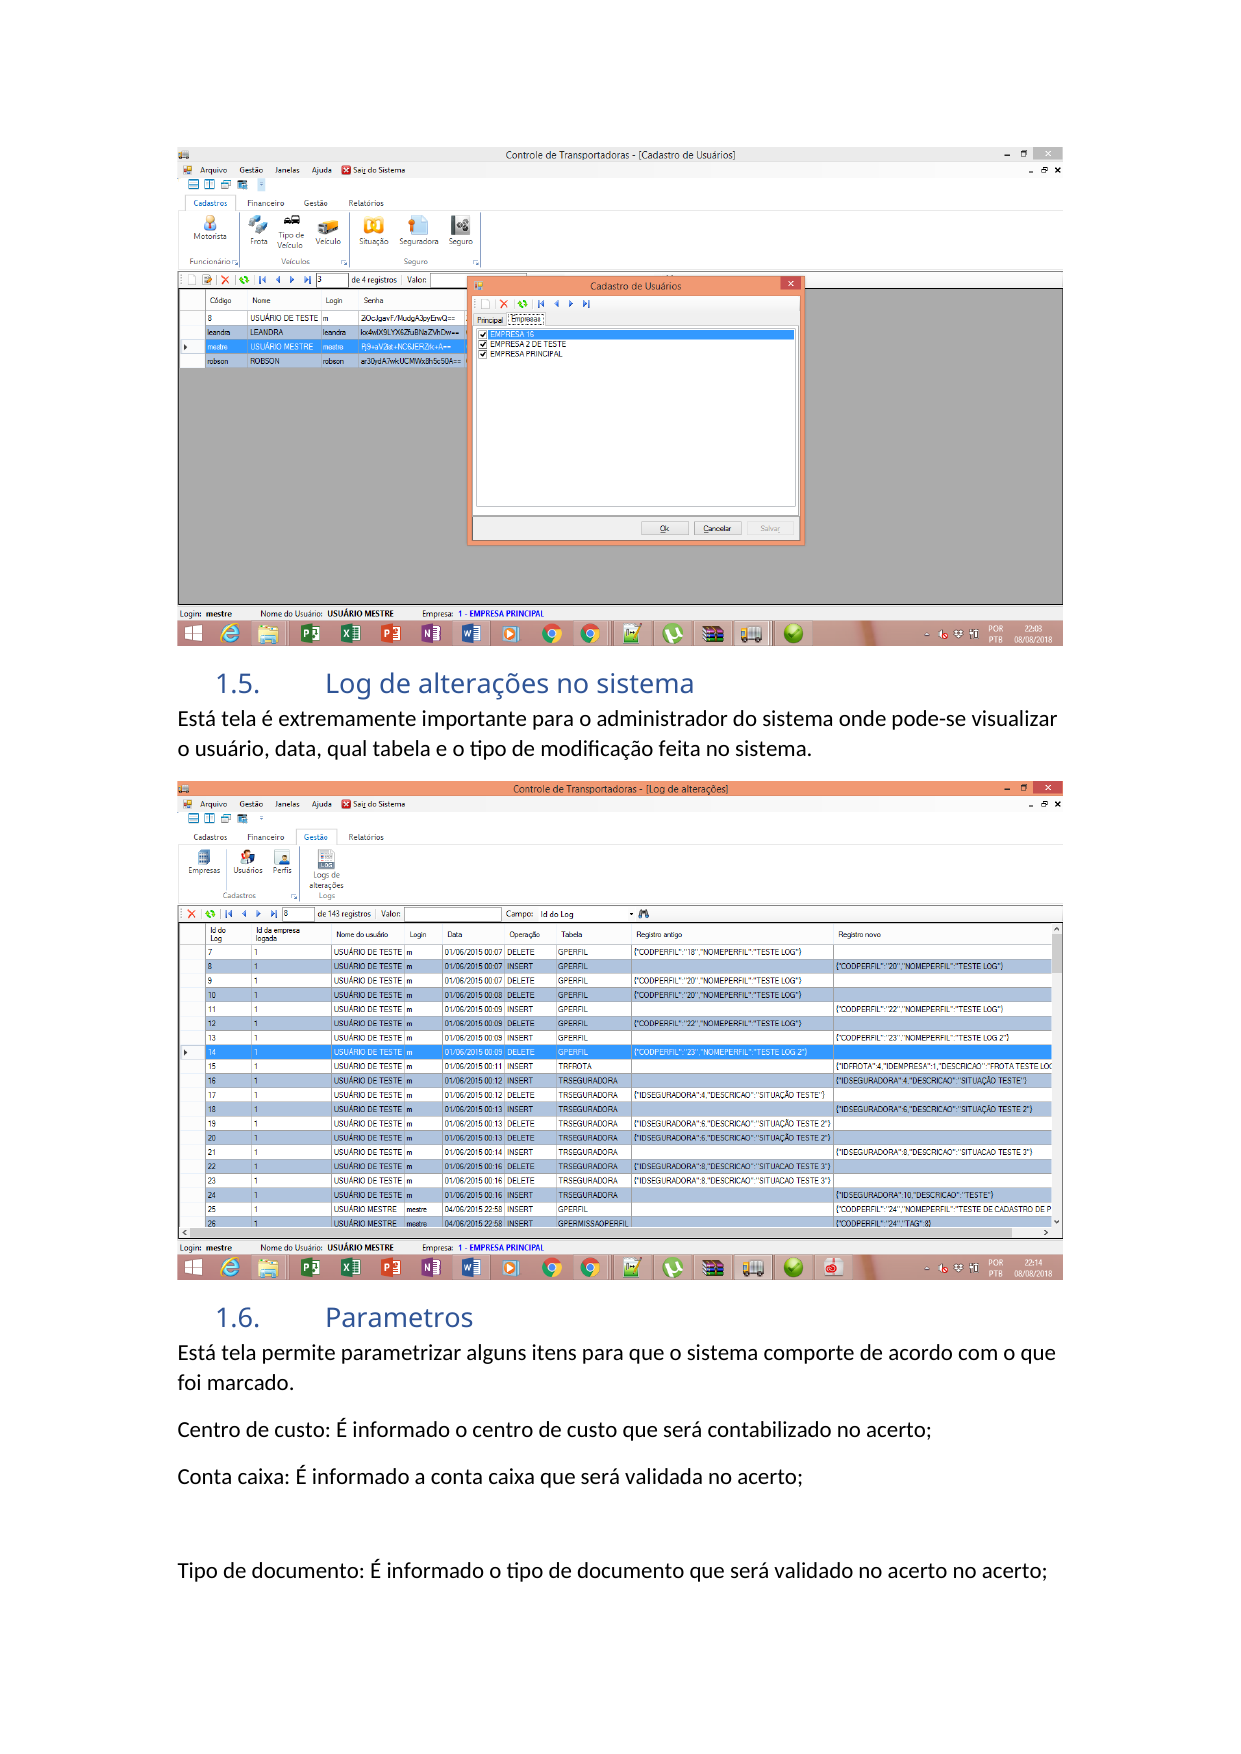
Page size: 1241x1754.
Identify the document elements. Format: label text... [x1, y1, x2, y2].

text Tipo de documento: É informado o tipo de documento que será validado no acerto no acerto; [177, 1556, 1063, 1584]
text Centro de custo: É informado o centro de custo que será contabilizado no acerto; [177, 1415, 1063, 1443]
subtitle Log de alterações no sistema [215, 664, 1063, 701]
text Está tela é extremamente importante para o administrador do sistema onde pode-se visualizar o usuário, data, qual tabela e o tipo de modificação feita no sistema. [177, 704, 1063, 762]
text Conta caixa: É informado a conta caixa que será validada no acerto; [177, 1462, 1063, 1490]
picture [177, 147, 1063, 646]
subtitle Parametros [215, 1298, 1063, 1335]
text Está tela permite parametrizar alguns itens para que o sistema comporte de acordo com o que foi marcado. [177, 1338, 1063, 1396]
picture [177, 781, 1063, 1280]
